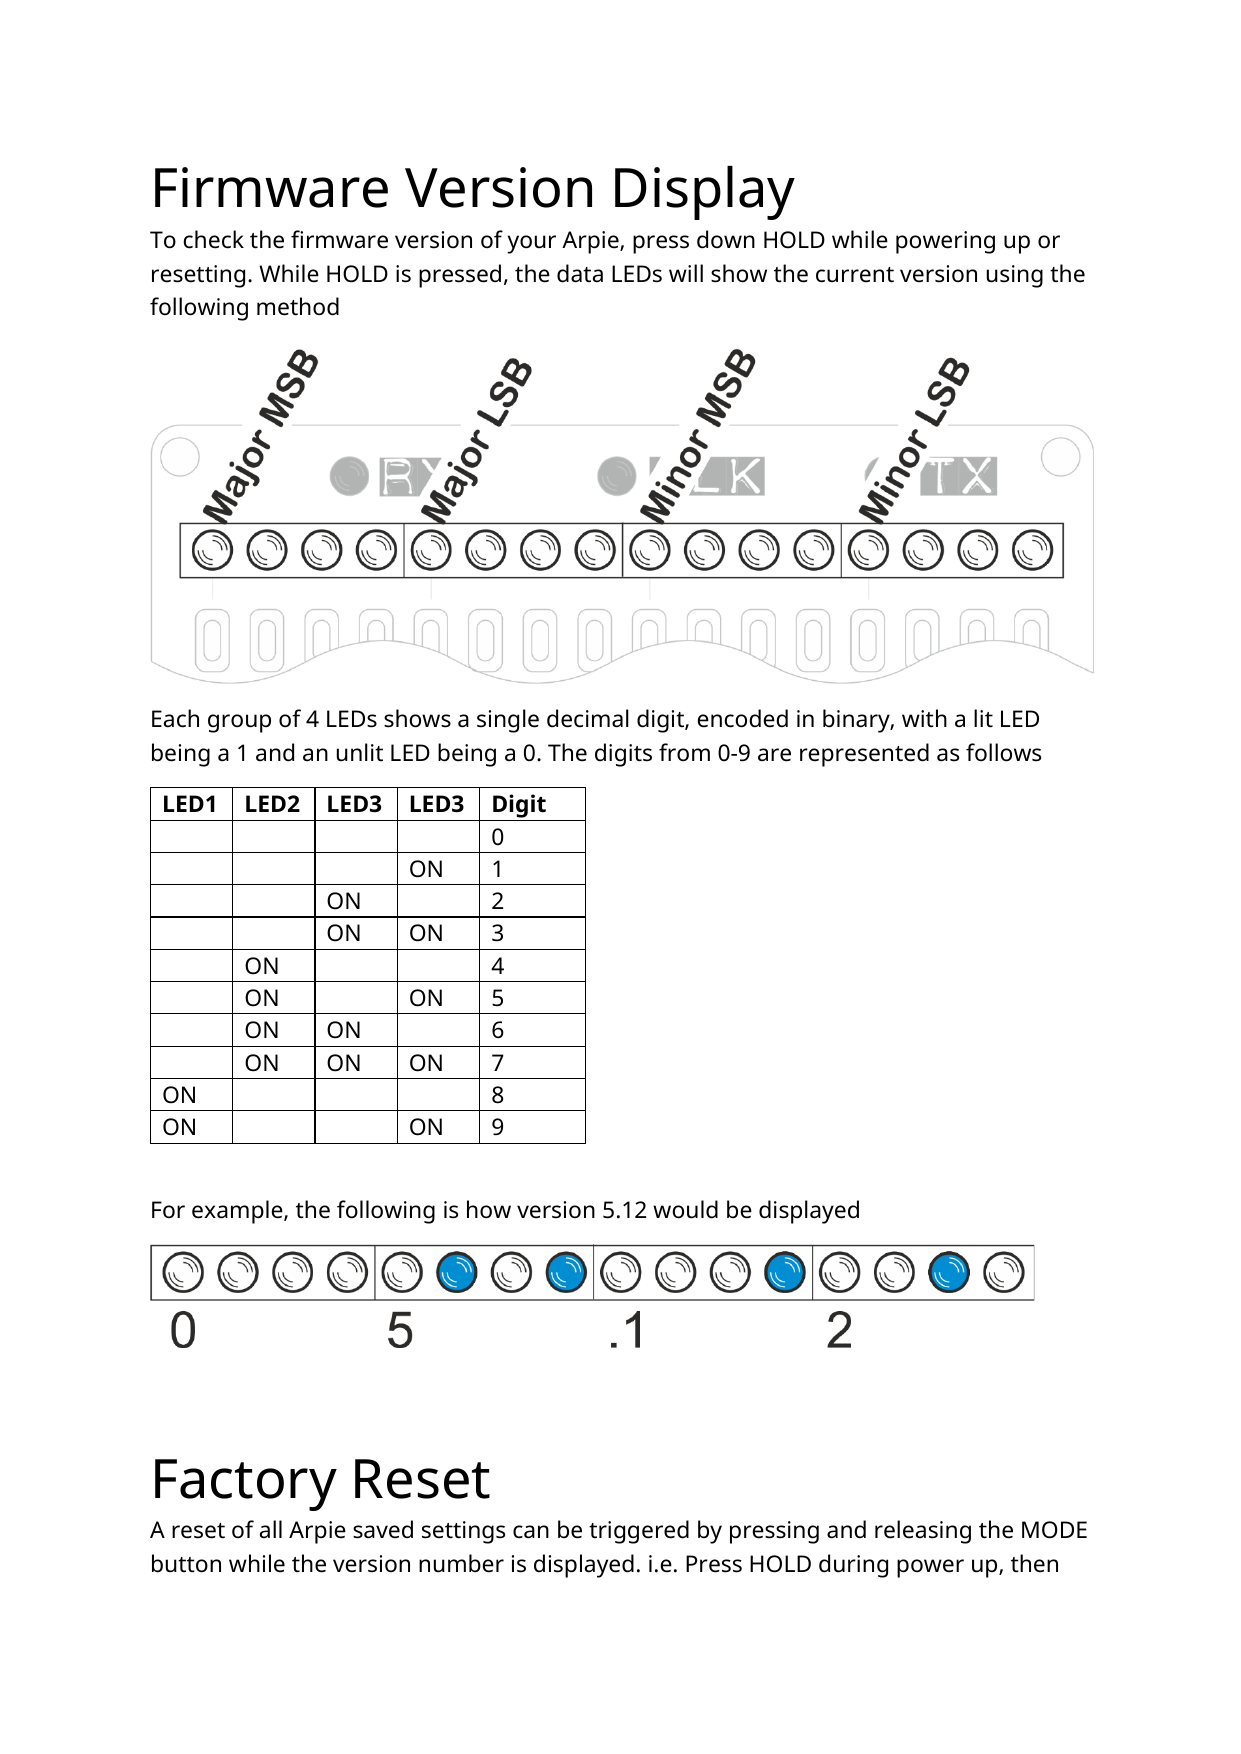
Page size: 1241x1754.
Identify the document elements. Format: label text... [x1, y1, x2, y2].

table_cell 4 [480, 950, 585, 981]
table_cell [398, 1014, 479, 1046]
table_cell [398, 950, 479, 981]
table_cell 0 [480, 821, 585, 852]
table_cell [151, 918, 232, 949]
table_cell 2 [480, 885, 585, 916]
table_cell ON [316, 885, 397, 916]
table_cell [233, 1111, 314, 1142]
table_cell [233, 853, 314, 884]
table_cell [151, 1047, 232, 1078]
table_cell [233, 1079, 314, 1110]
table_cell [151, 885, 232, 916]
text To check the firmware version of your Arpie, press down HOLD while powering up or resetting. While HOLD is pressed, the data LEDs will show the current version using the following method [150, 224, 1090, 322]
table_cell [316, 950, 397, 981]
table_cell [316, 1079, 397, 1110]
table_cell ON [151, 1111, 232, 1142]
table_cell ON [316, 1014, 397, 1046]
picture [150, 1244, 1035, 1348]
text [150, 1514, 1090, 1579]
table_cell [151, 982, 232, 1013]
table_cell [316, 1111, 397, 1142]
table_cell ON [233, 982, 314, 1013]
table_cell [316, 982, 397, 1013]
table_cell [316, 821, 397, 852]
table_cell 7 [480, 1047, 585, 1078]
table_cell ON [233, 950, 314, 981]
table_cell ON [398, 853, 479, 884]
table_cell 3 [480, 918, 585, 949]
table_cell ON [233, 1014, 314, 1046]
table_cell ON [398, 918, 479, 949]
text Each group of 4 LEDs shows a single decimal digit, encoded in binary, with a lit LED being a 1 and an unlit LED being a 0. The digits from 0-9 are represented as follows [150, 703, 1090, 768]
table_cell ON [316, 918, 397, 949]
table_cell 8 [480, 1079, 585, 1110]
table_cell [233, 821, 314, 852]
table_cell [398, 1079, 479, 1110]
table_cell ON [316, 1047, 397, 1078]
table_cell ON [398, 1111, 479, 1142]
table_cell [398, 885, 479, 916]
subtitle Factory Reset [150, 1440, 1090, 1514]
picture [150, 341, 1094, 684]
table_header LED3 [398, 788, 479, 819]
table_cell ON [398, 982, 479, 1013]
table_cell [233, 918, 314, 949]
table_header LED2 [233, 788, 314, 819]
table_cell 5 [480, 982, 585, 1013]
table_cell [398, 821, 479, 852]
table_cell 6 [480, 1014, 585, 1046]
table_cell 1 [480, 853, 585, 884]
text For example, the following is how version 5.12 would be displayed [150, 1194, 1090, 1225]
table_cell ON [233, 1047, 314, 1078]
subtitle Firmware Version Display [150, 150, 1090, 224]
table_cell [233, 885, 314, 916]
table_cell [151, 950, 232, 981]
table_cell [316, 853, 397, 884]
table_cell [151, 821, 232, 852]
table_header Digit [480, 788, 585, 819]
table_cell 9 [480, 1111, 585, 1142]
table_cell [151, 853, 232, 884]
table_cell [151, 1014, 232, 1046]
table_cell ON [398, 1047, 479, 1078]
table_header LED3 [316, 788, 397, 819]
table_cell ON [151, 1079, 232, 1110]
table_header LED1 [151, 788, 232, 819]
